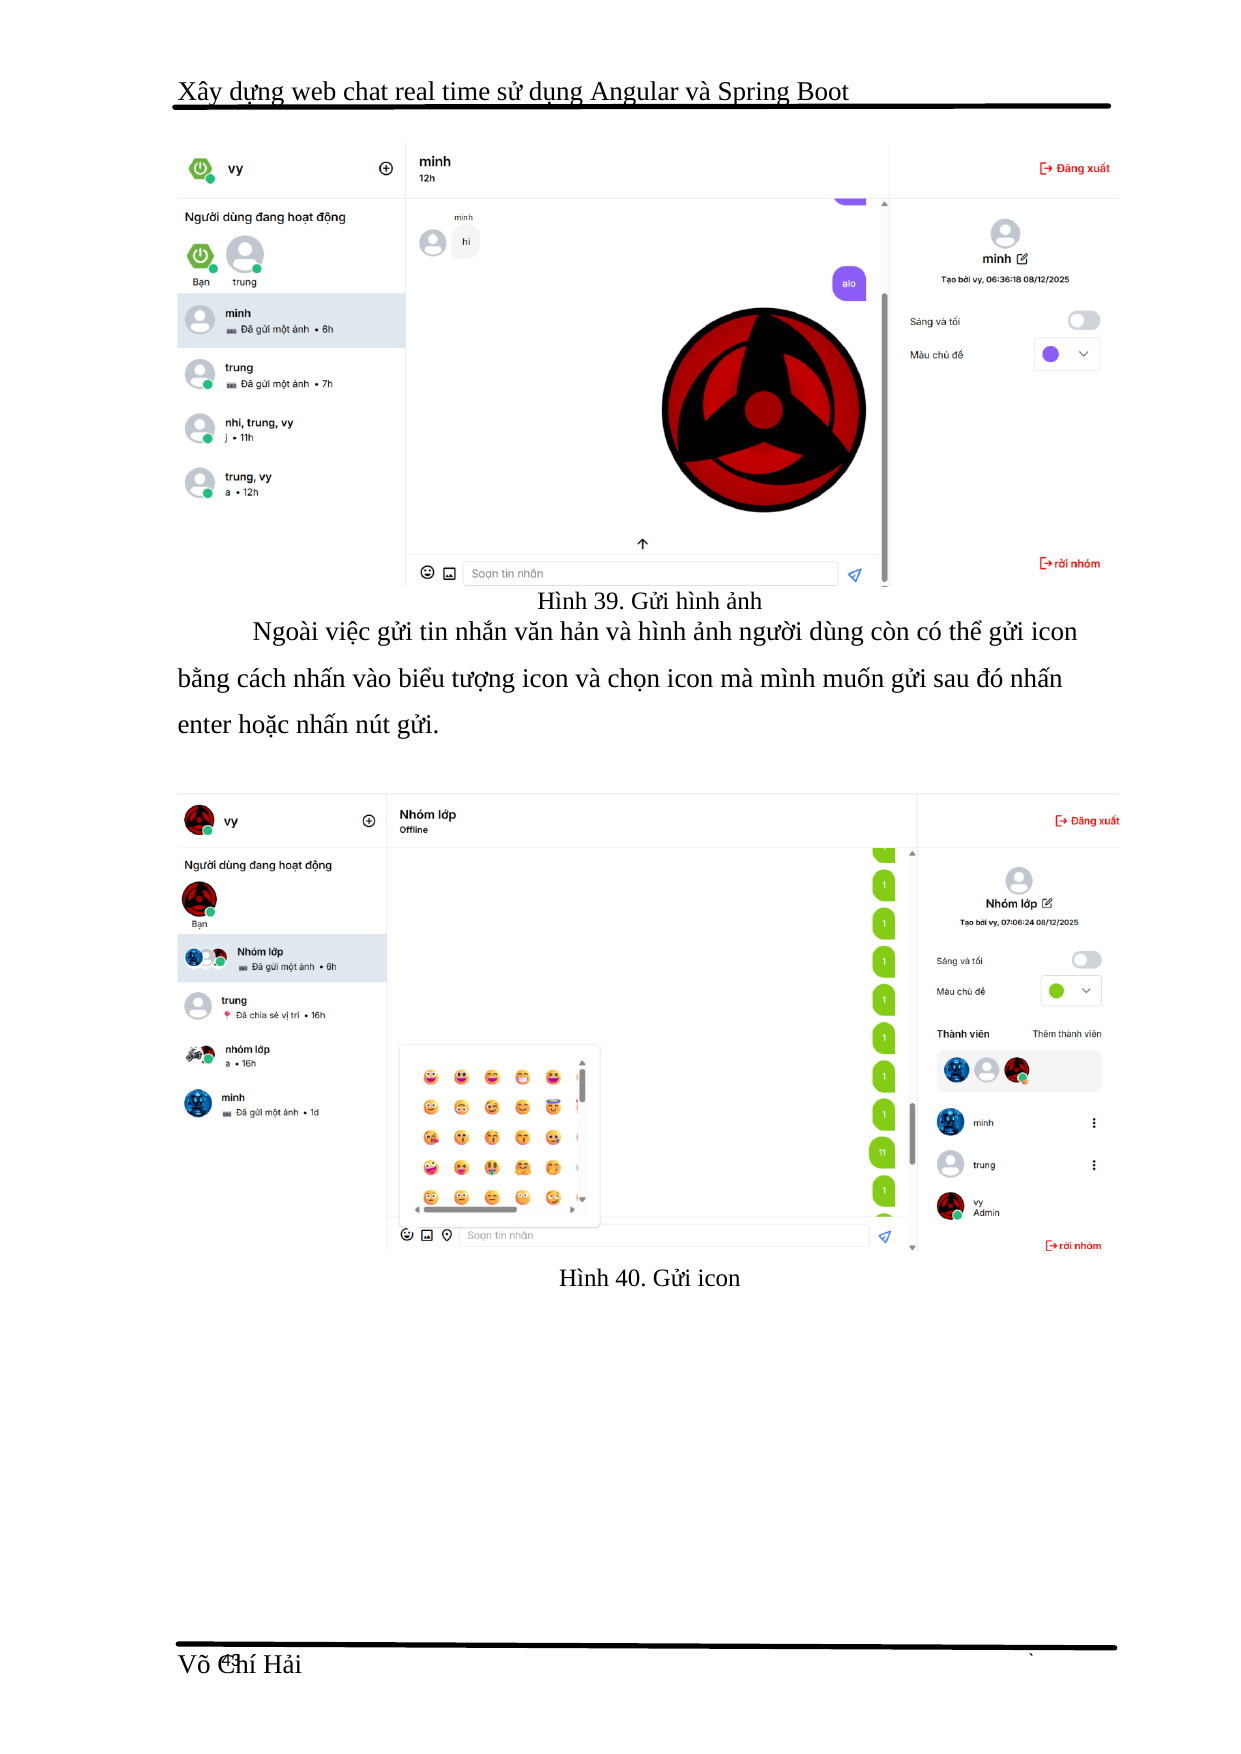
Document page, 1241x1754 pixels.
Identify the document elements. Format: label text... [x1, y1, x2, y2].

text Ngoài việc gửi tin nhắn văn hản và hình ảnh người dùng còn có thể gửi icon bằng cách nhấn vào biểu tượng icon và chọn icon mà mình muốn gửi sau đó nhấn enter hoặc nhấn nút gửi. [177, 615, 1122, 739]
text Hình 39. Gửi hình ảnh [177, 586, 1122, 615]
picture [177, 143, 1120, 587]
picture [177, 793, 1120, 1251]
text Hình 40. Gửi icon [177, 1263, 1122, 1292]
